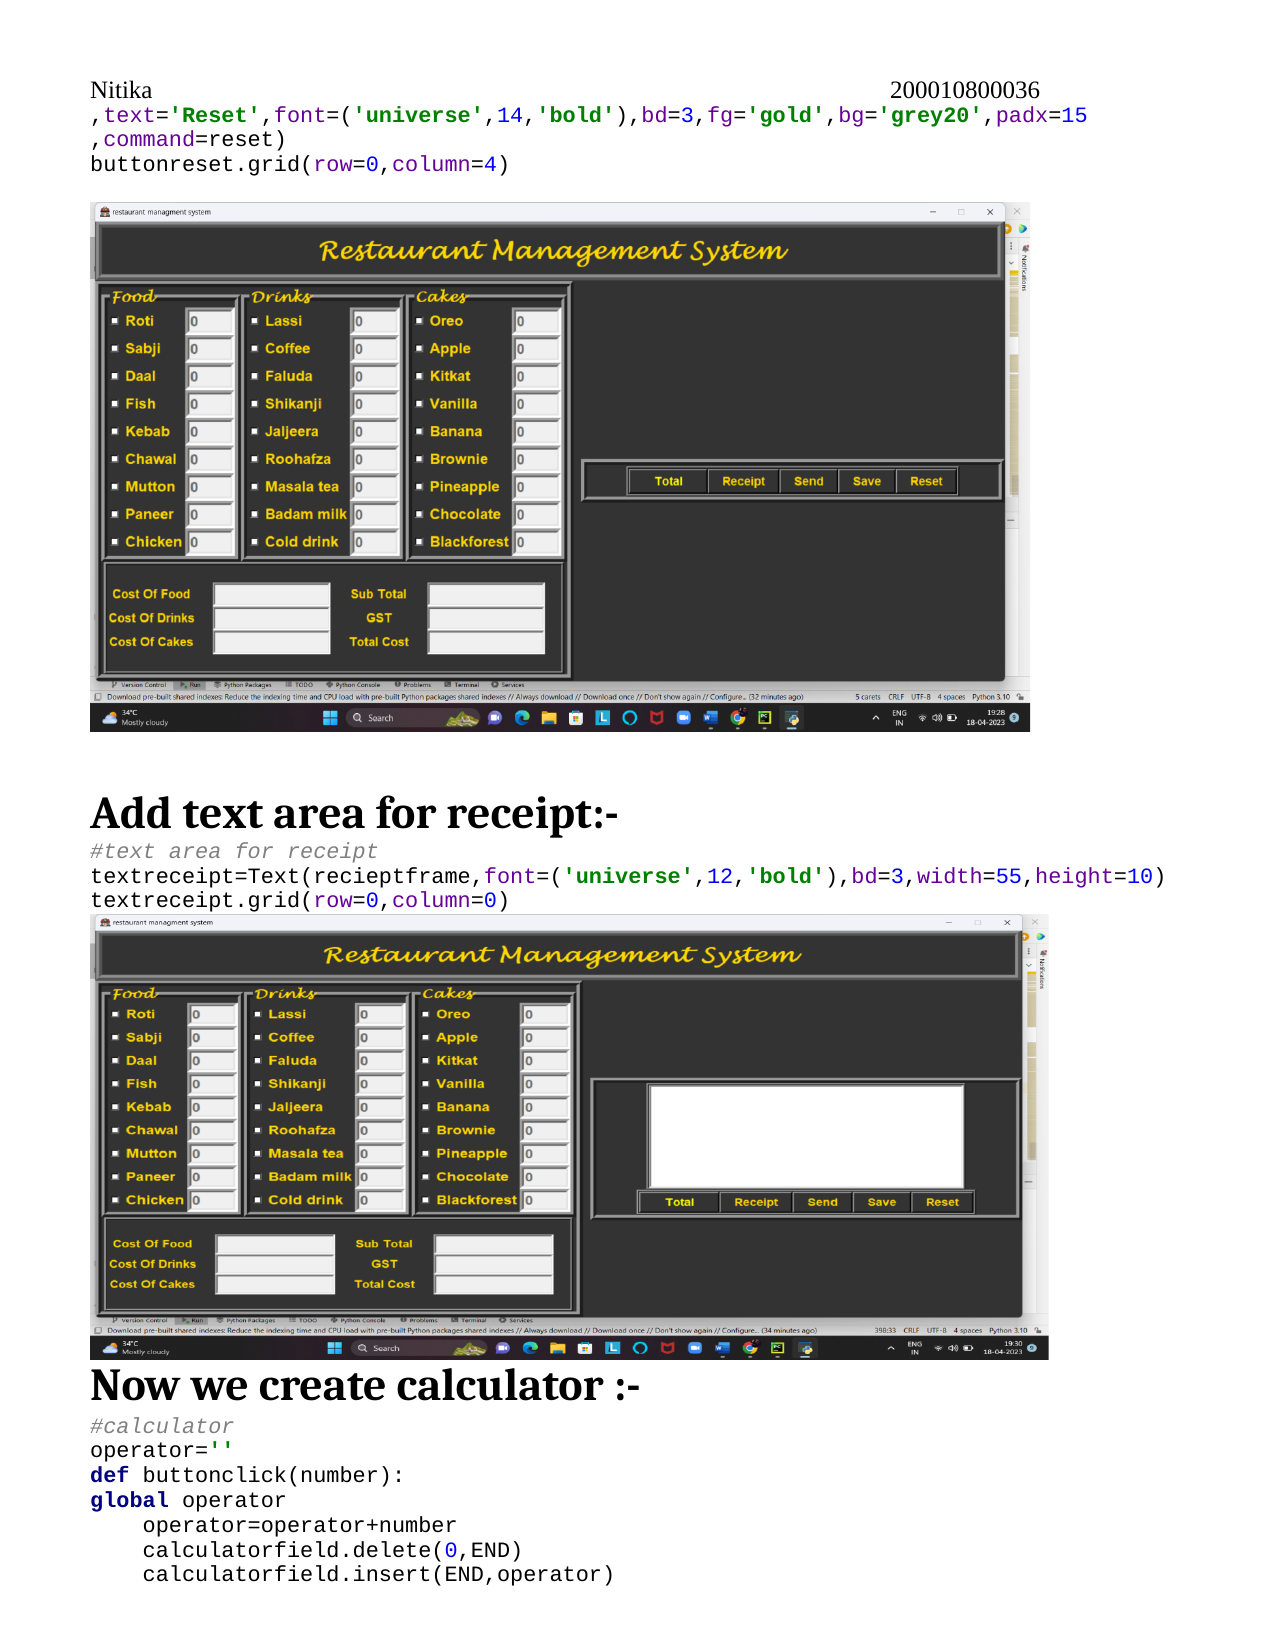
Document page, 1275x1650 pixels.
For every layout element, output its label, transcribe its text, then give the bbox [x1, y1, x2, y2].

text #text area for receipt textreceipt=Text(recieptframe,font=('universe',12,'bold'),bd=3,width=55,height=10) textreceipt.grid(row=0,column=0) [90, 840, 1215, 914]
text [90, 1415, 1215, 1588]
text Add text area for receipt:- [90, 787, 1215, 840]
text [90, 104, 1215, 732]
picture [90, 914, 1049, 1360]
picture [90, 202, 1031, 732]
text Now we create calculator :- [90, 1359, 1134, 1412]
